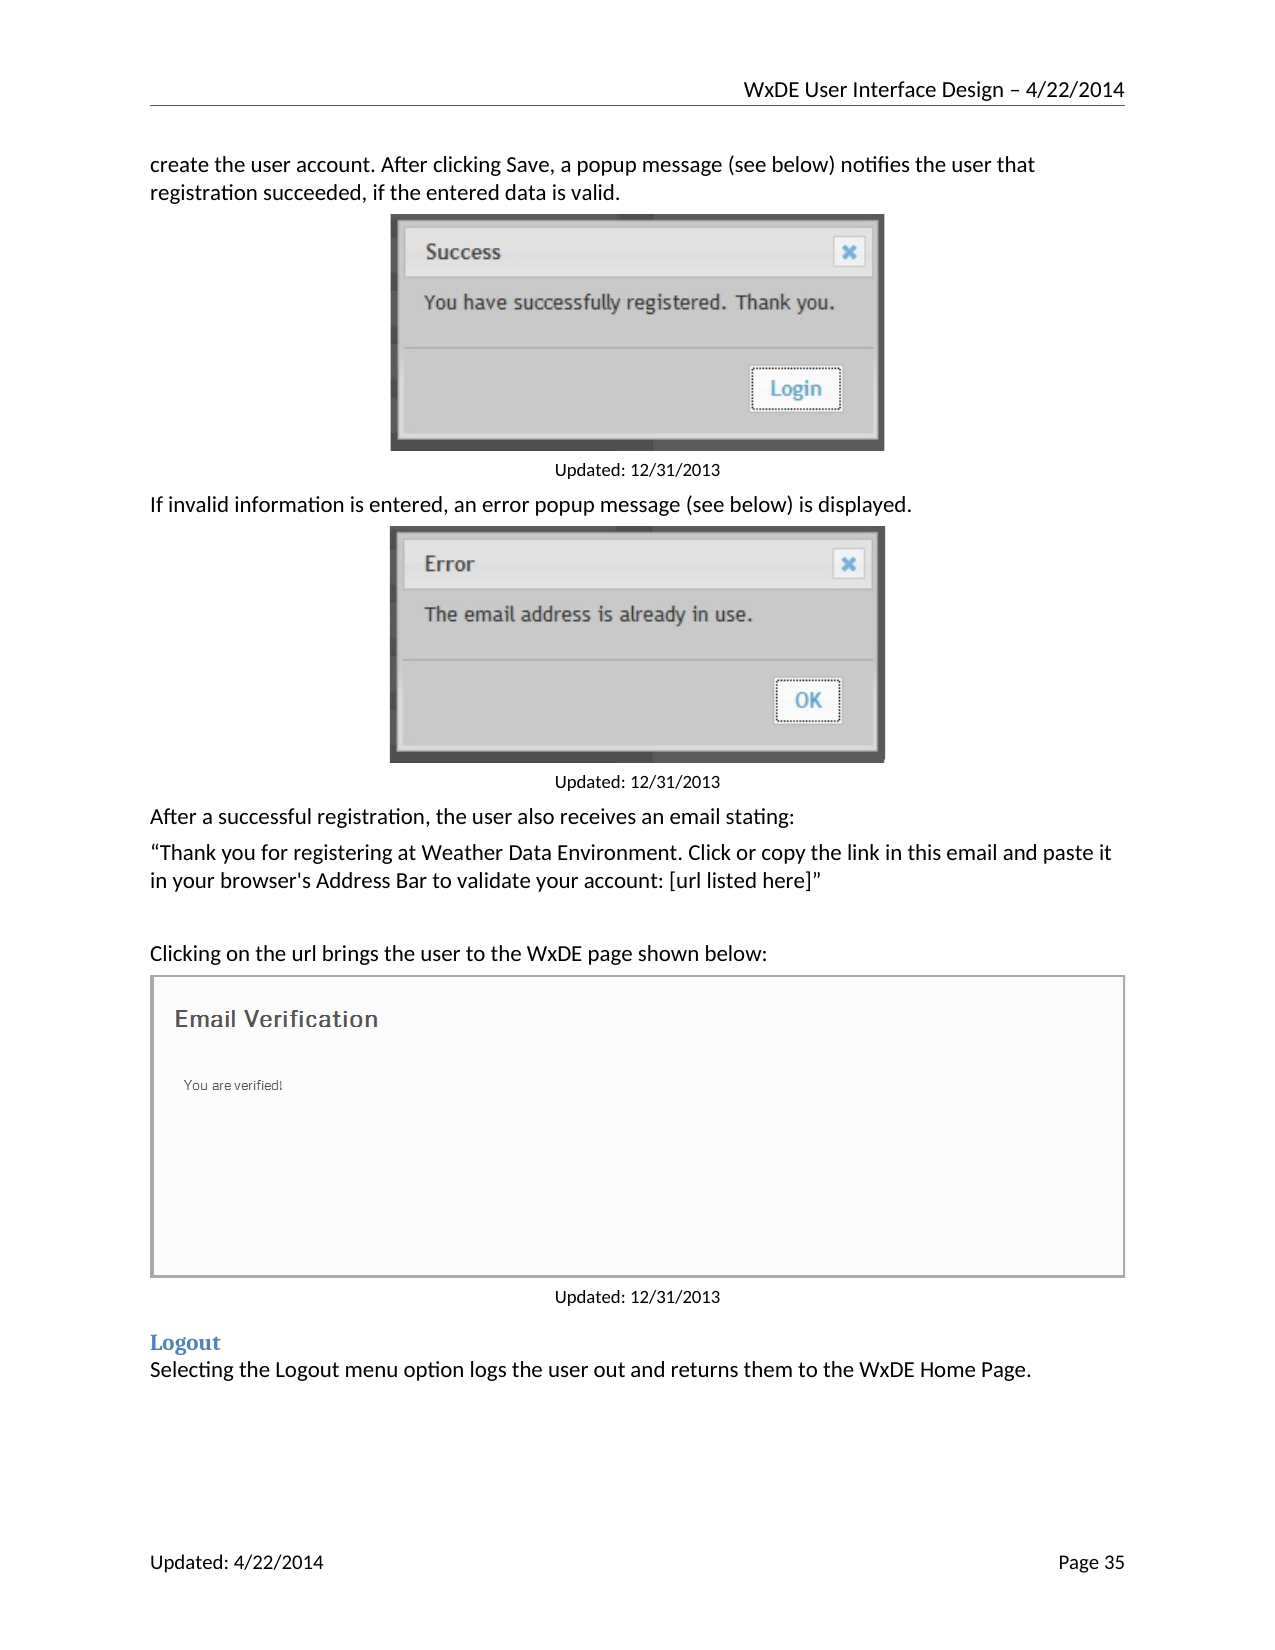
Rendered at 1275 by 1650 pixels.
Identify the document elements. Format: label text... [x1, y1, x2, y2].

picture [389, 526, 886, 763]
text Selecting the Logout menu option logs the user out and returns them to the WxDE Home Page. [150, 1356, 1125, 1384]
text After a successful registration, the user also receives an email stating: [150, 802, 1125, 830]
text Updated: 12/31/2013 [150, 459, 1125, 482]
text “Thank you for registering at Weather Data Environment. Click or copy the link in this email and paste it in your browser's Address Bar to validate your account: [url listed here]” [150, 838, 1125, 894]
text Updated: 12/31/2013 [150, 771, 1125, 793]
text Updated: 12/31/2013 [150, 1286, 1125, 1308]
subtitle Logout [150, 1329, 1125, 1356]
text Clicking on the url brings the user to the WxDE page shown below: [150, 939, 1125, 967]
text If invalid information is entered, an error popup message (see below) is displayed. [150, 490, 1125, 518]
picture [150, 975, 1125, 1278]
picture [390, 214, 885, 451]
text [150, 150, 1125, 206]
